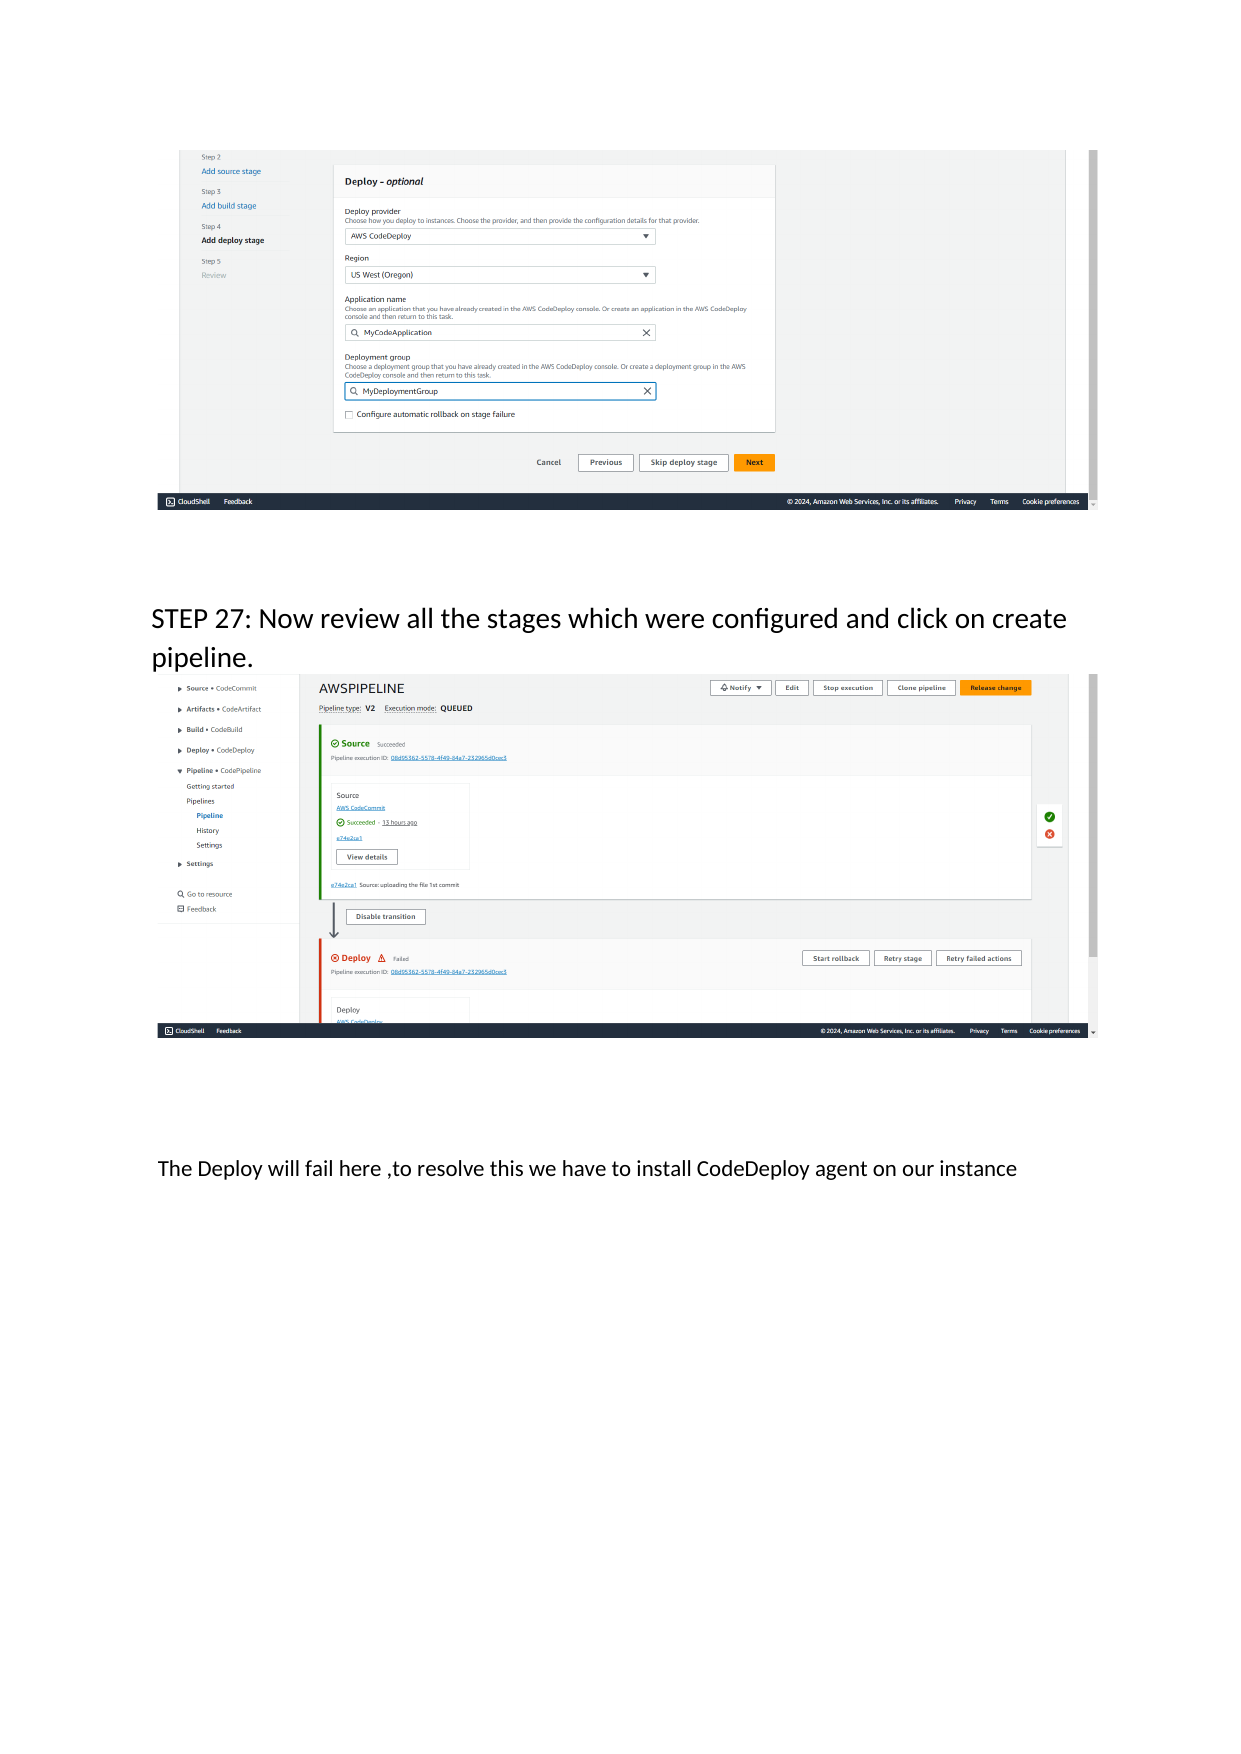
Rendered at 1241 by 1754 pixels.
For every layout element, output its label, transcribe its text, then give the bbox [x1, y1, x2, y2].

picture [157, 150, 1098, 510]
text STEP 27: Now review all the stages which were configured and click on create pipeline. [151, 600, 1090, 674]
picture [157, 674, 1098, 1038]
text The Deploy will fail here ,to resolve this we have to install CodeDeploy agent on our instance [151, 1157, 1090, 1182]
